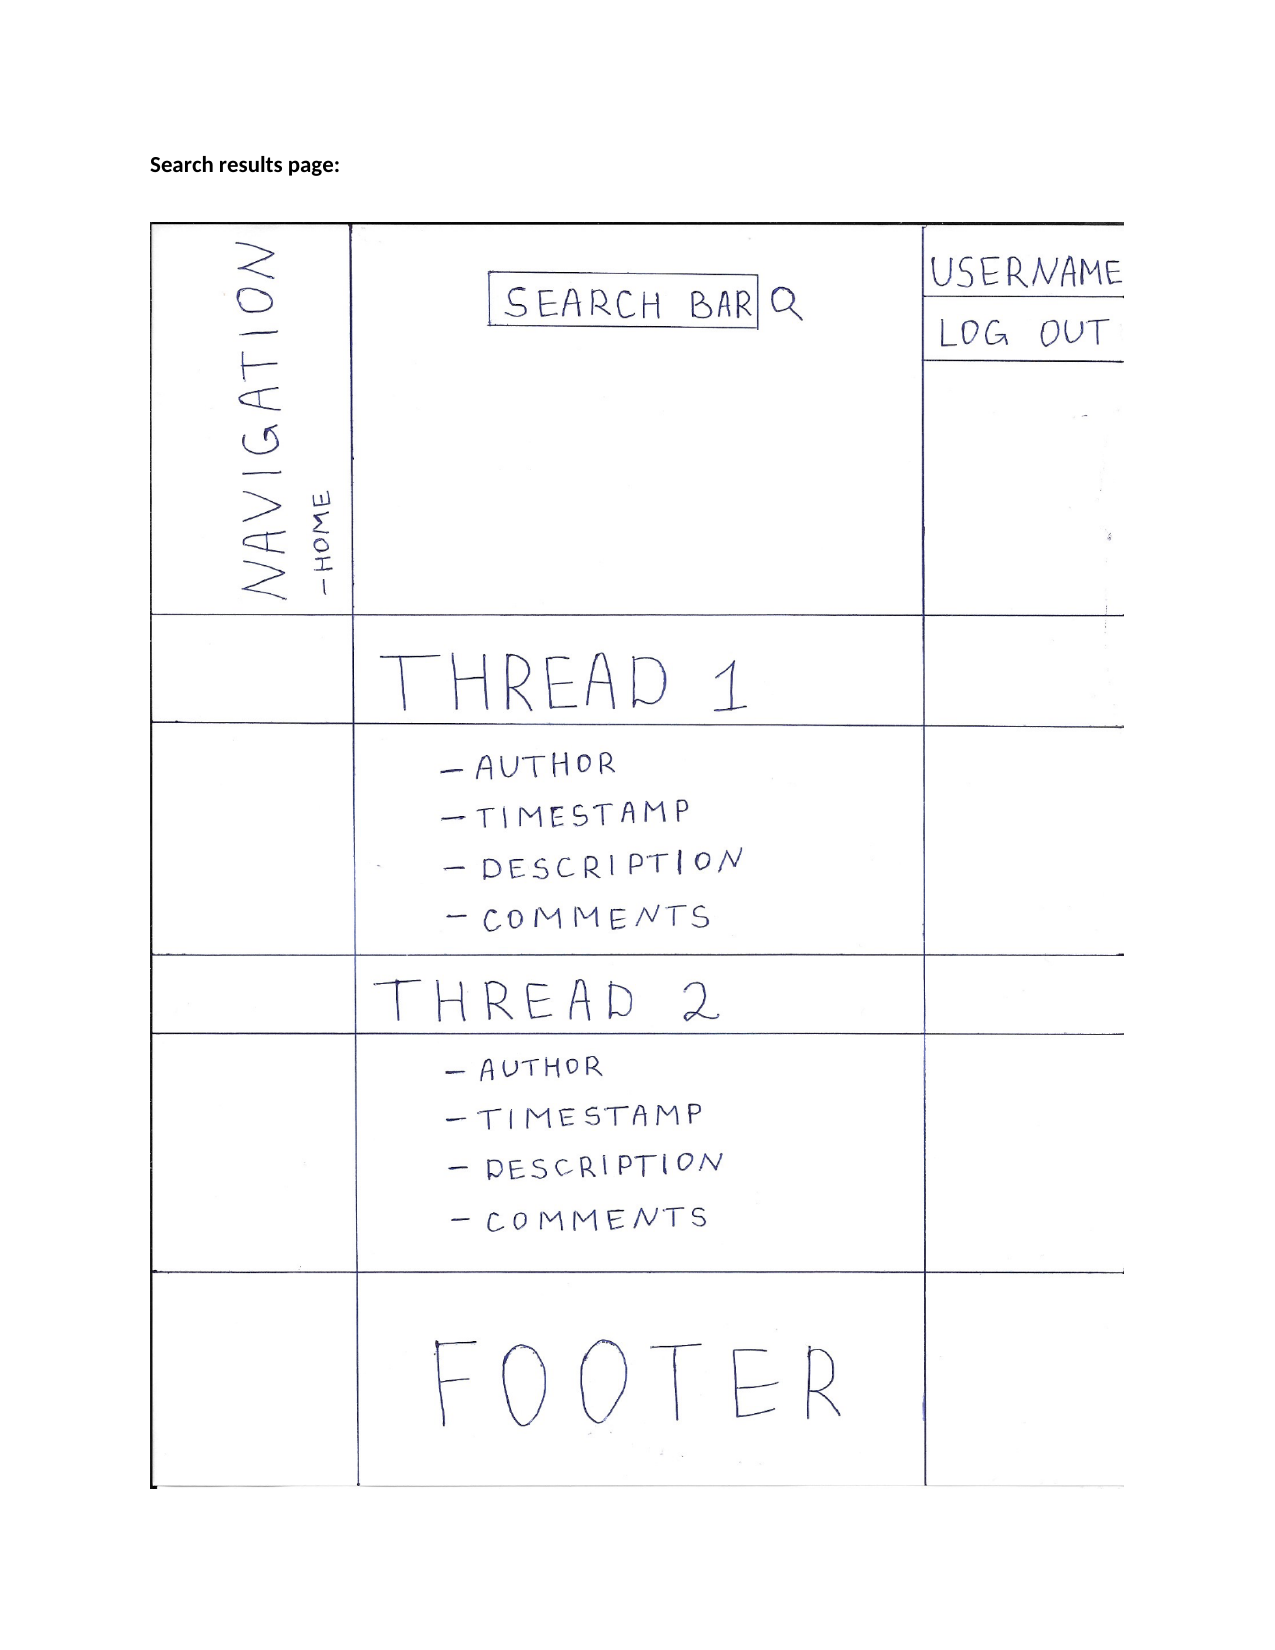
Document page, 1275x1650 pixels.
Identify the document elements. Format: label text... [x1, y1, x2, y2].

picture [150, 222, 1124, 1489]
text Search results page: [150, 150, 1125, 178]
